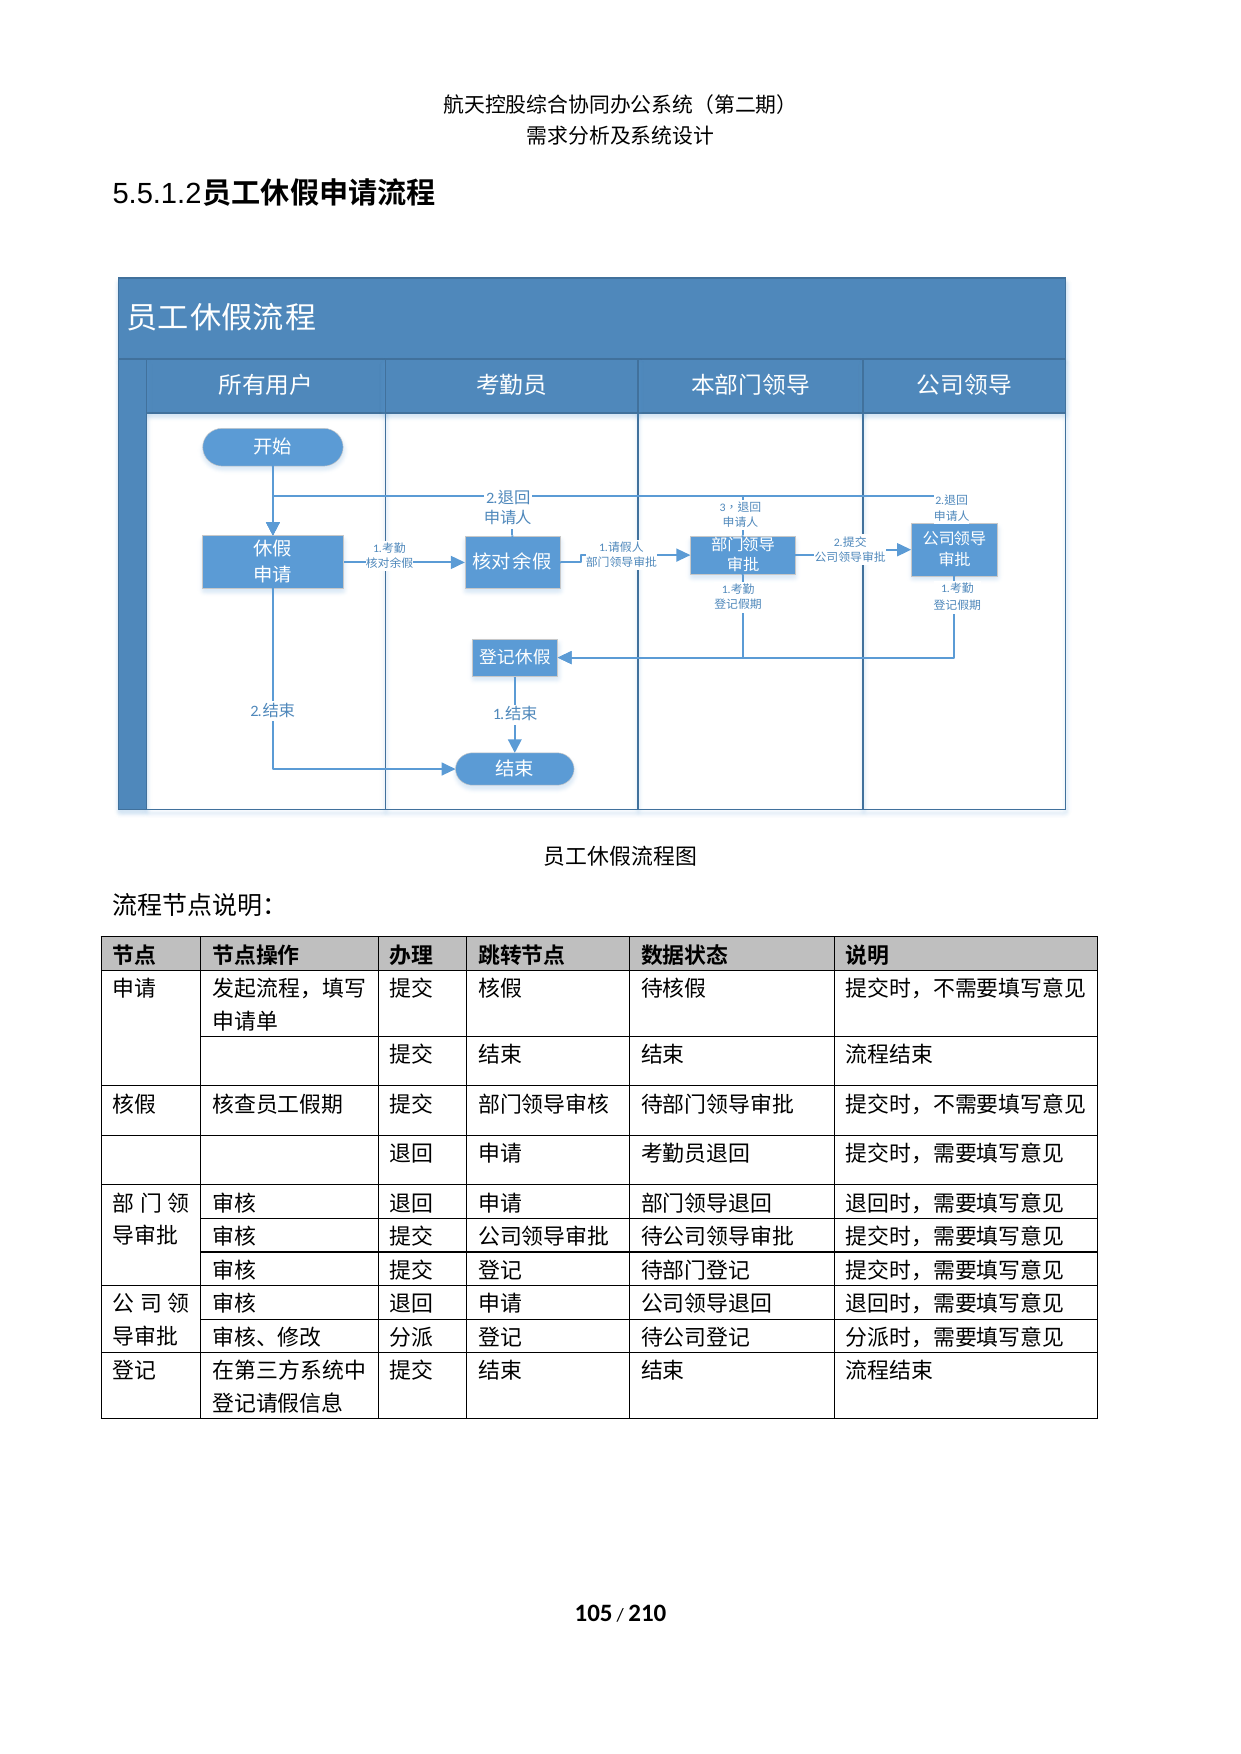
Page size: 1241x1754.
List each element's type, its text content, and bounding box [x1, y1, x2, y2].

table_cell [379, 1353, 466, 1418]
text 员工休假流程图 [112, 839, 1128, 871]
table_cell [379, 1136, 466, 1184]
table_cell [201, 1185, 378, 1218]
text 流程节点说明： [112, 871, 1128, 936]
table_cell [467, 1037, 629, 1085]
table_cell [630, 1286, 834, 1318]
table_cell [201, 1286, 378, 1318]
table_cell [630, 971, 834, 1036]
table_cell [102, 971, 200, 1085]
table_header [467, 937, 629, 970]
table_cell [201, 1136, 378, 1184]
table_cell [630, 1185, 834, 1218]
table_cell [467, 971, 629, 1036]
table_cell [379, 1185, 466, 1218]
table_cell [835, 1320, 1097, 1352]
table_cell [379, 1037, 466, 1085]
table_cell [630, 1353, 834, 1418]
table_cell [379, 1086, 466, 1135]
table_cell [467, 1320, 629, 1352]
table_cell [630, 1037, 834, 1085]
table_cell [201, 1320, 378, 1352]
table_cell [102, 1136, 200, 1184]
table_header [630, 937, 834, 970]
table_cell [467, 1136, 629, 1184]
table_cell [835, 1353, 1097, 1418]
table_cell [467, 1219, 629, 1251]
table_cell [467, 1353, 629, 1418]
subtitle 员工休假申请流程 [112, 158, 1128, 223]
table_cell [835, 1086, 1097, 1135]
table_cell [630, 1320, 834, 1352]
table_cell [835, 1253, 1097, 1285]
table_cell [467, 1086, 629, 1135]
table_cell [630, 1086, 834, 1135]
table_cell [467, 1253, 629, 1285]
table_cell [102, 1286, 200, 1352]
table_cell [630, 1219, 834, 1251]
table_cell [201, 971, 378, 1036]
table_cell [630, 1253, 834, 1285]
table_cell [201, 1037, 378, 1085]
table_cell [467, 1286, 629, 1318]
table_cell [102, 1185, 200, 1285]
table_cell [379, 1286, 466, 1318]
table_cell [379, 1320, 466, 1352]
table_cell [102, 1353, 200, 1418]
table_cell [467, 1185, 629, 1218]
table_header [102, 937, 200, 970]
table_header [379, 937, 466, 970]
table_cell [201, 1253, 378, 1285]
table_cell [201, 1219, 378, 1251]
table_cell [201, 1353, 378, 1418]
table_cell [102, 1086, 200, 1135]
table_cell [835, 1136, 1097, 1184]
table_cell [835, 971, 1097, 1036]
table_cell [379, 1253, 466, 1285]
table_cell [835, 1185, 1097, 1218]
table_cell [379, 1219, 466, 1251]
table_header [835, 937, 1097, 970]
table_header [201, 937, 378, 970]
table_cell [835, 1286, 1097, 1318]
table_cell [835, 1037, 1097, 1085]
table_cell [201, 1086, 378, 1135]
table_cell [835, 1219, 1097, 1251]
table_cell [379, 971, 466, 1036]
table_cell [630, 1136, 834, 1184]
